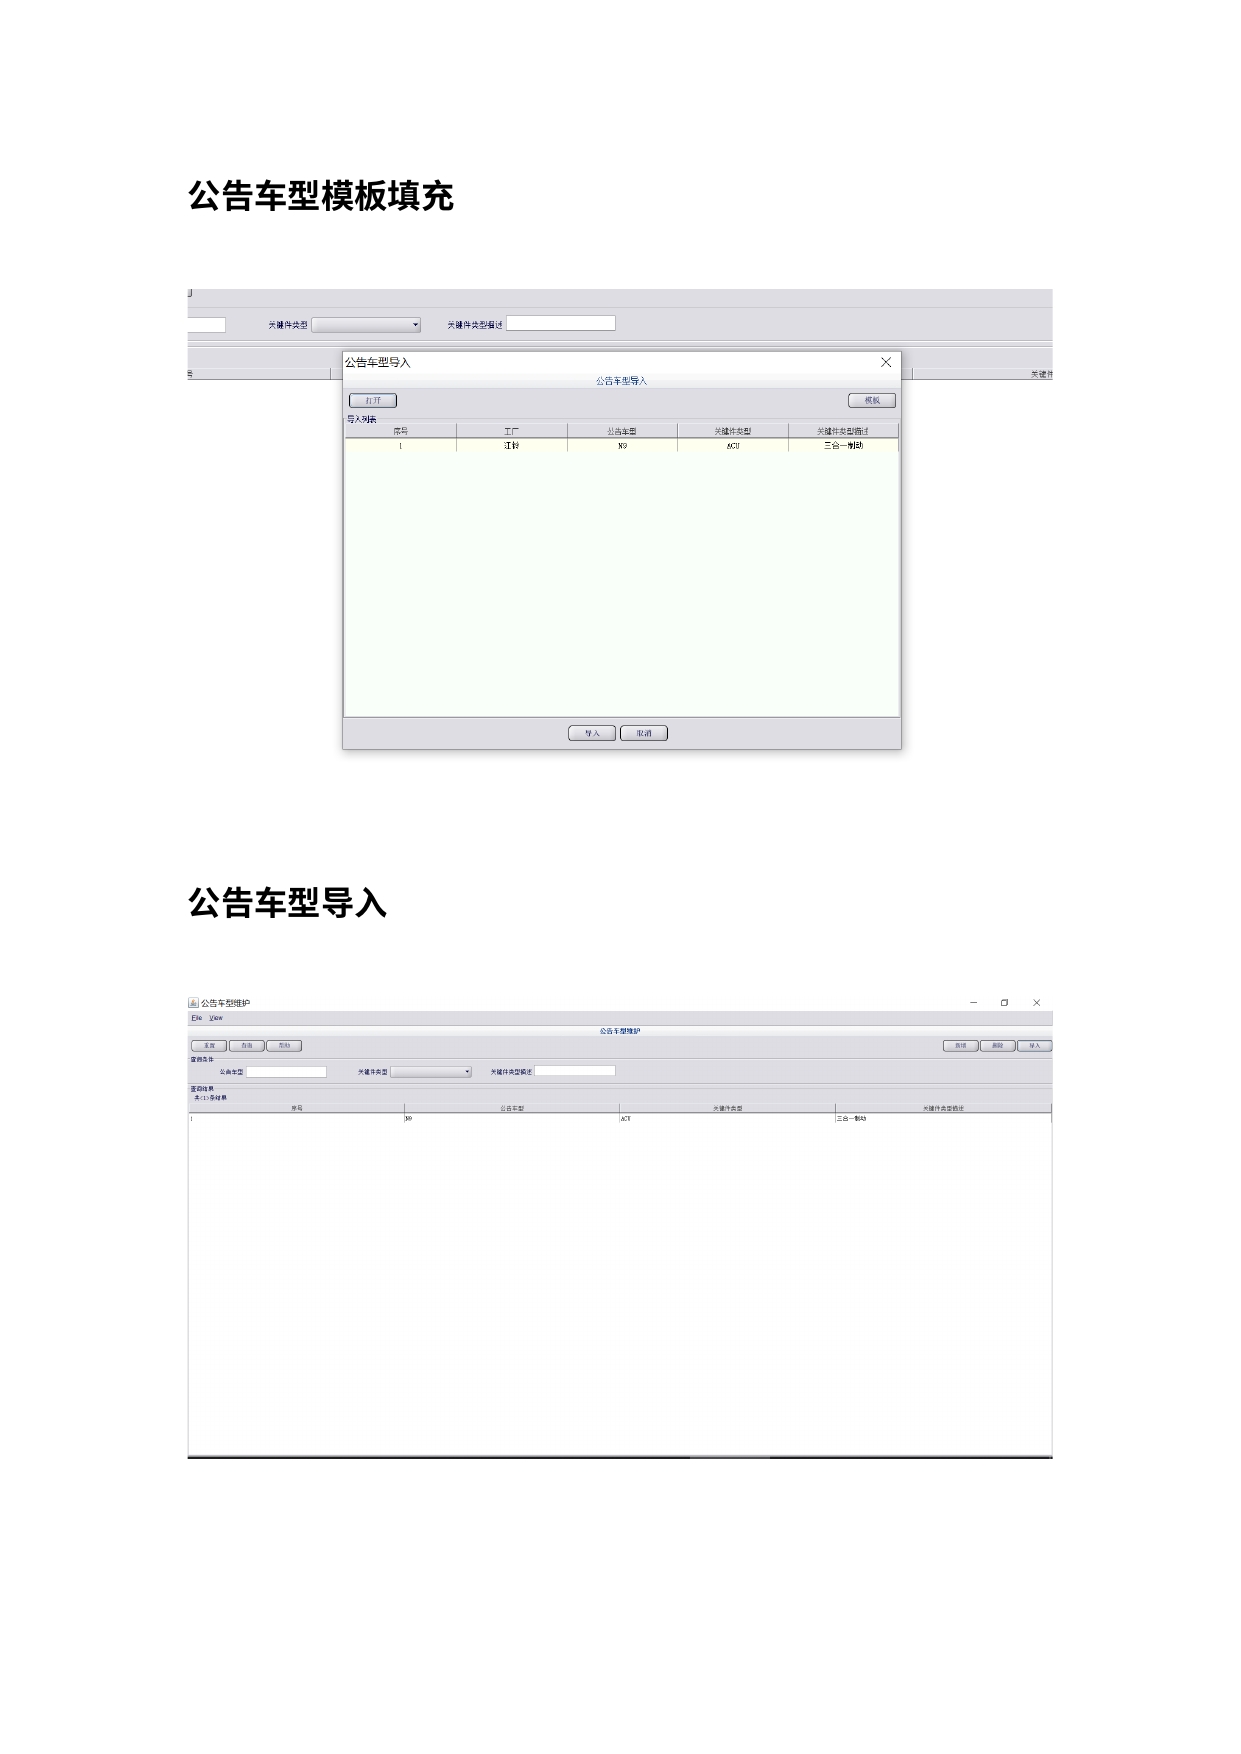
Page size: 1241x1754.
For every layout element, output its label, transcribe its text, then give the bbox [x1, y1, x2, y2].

picture [187, 289, 1053, 829]
picture [187, 996, 1053, 1459]
subtitle 公告车型导入 [187, 869, 1053, 934]
subtitle 公告车型模板填充 [187, 162, 1053, 227]
